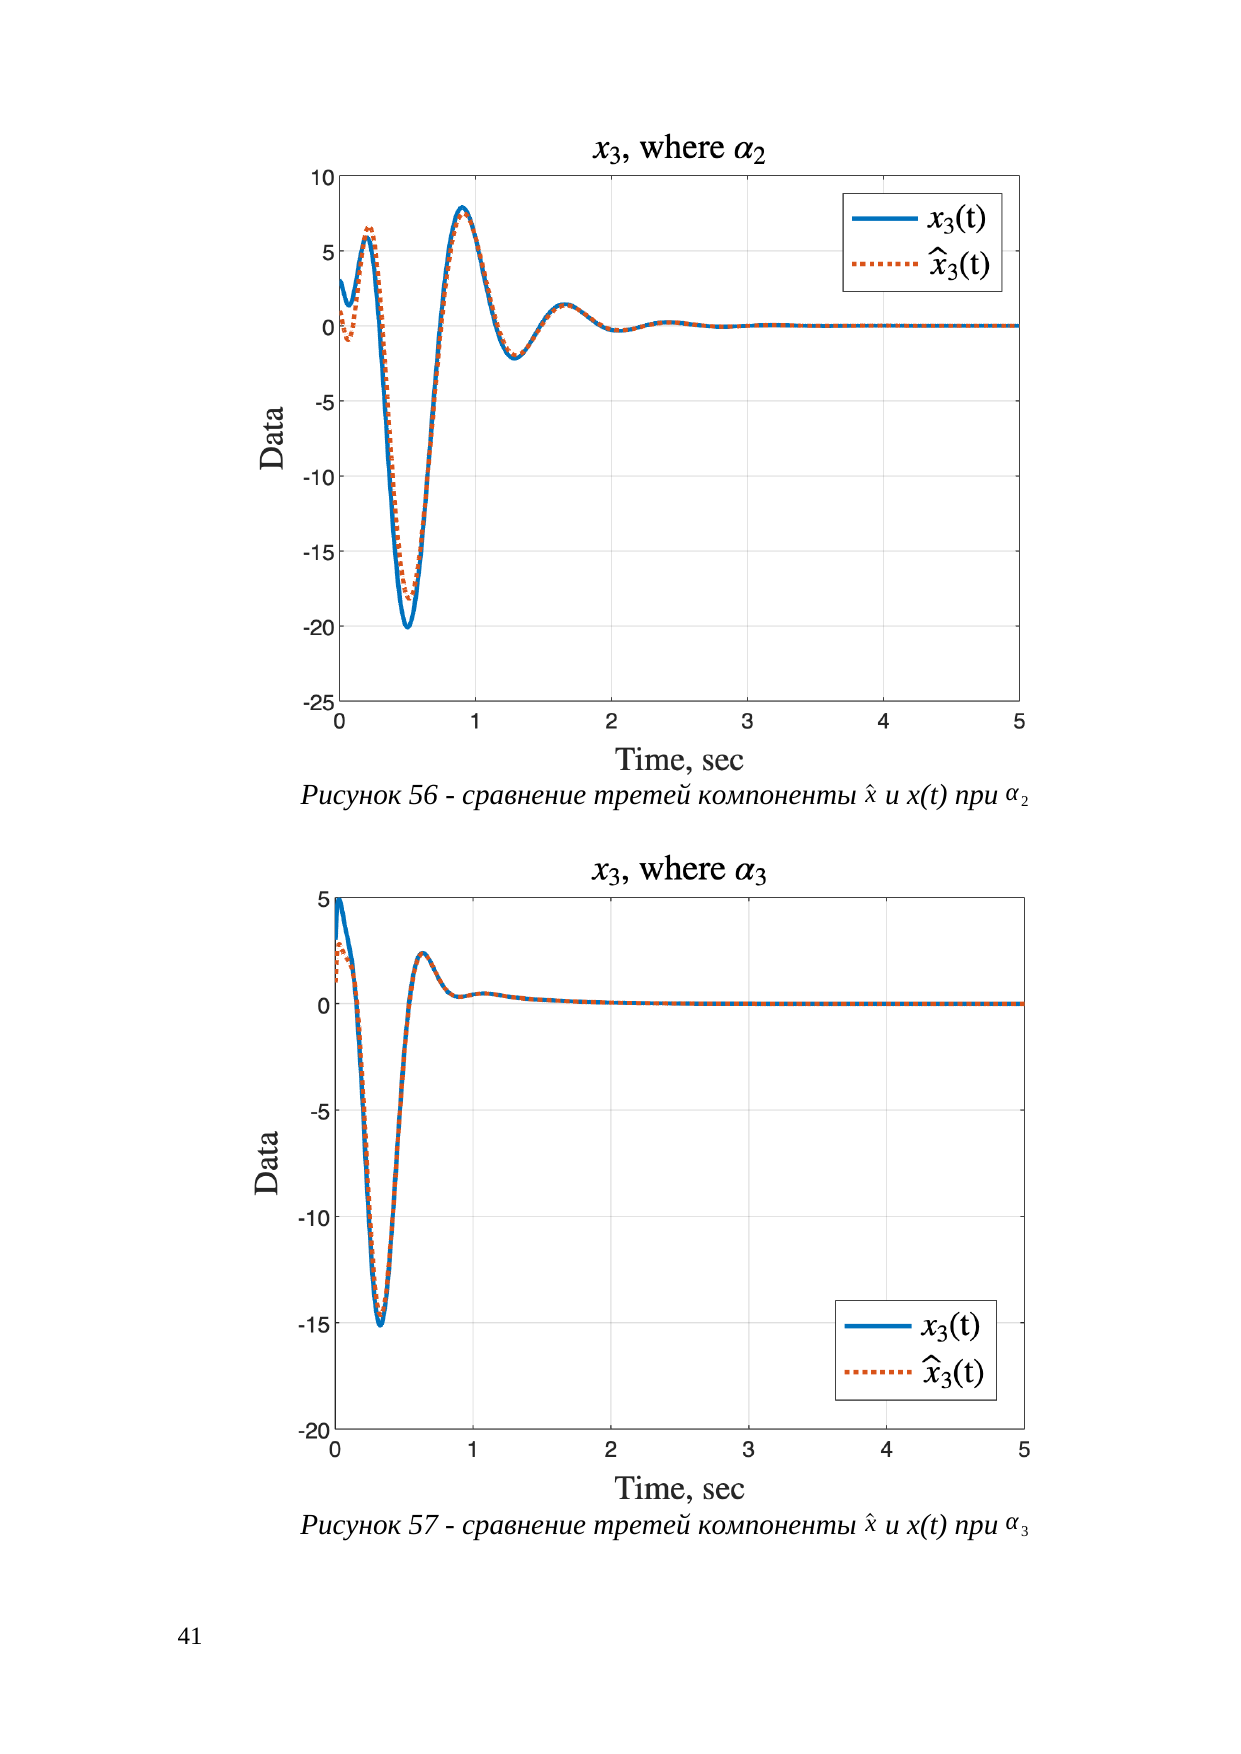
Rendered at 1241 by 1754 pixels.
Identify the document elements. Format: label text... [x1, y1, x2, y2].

picture [220, 839, 1108, 1507]
text Рисунок 57 - сравнение третей компоненты и x(t) при [177, 1507, 1152, 1540]
picture [226, 118, 1103, 778]
text Рисунок 56 - сравнение третей компоненты и x(t) при [177, 777, 1152, 811]
